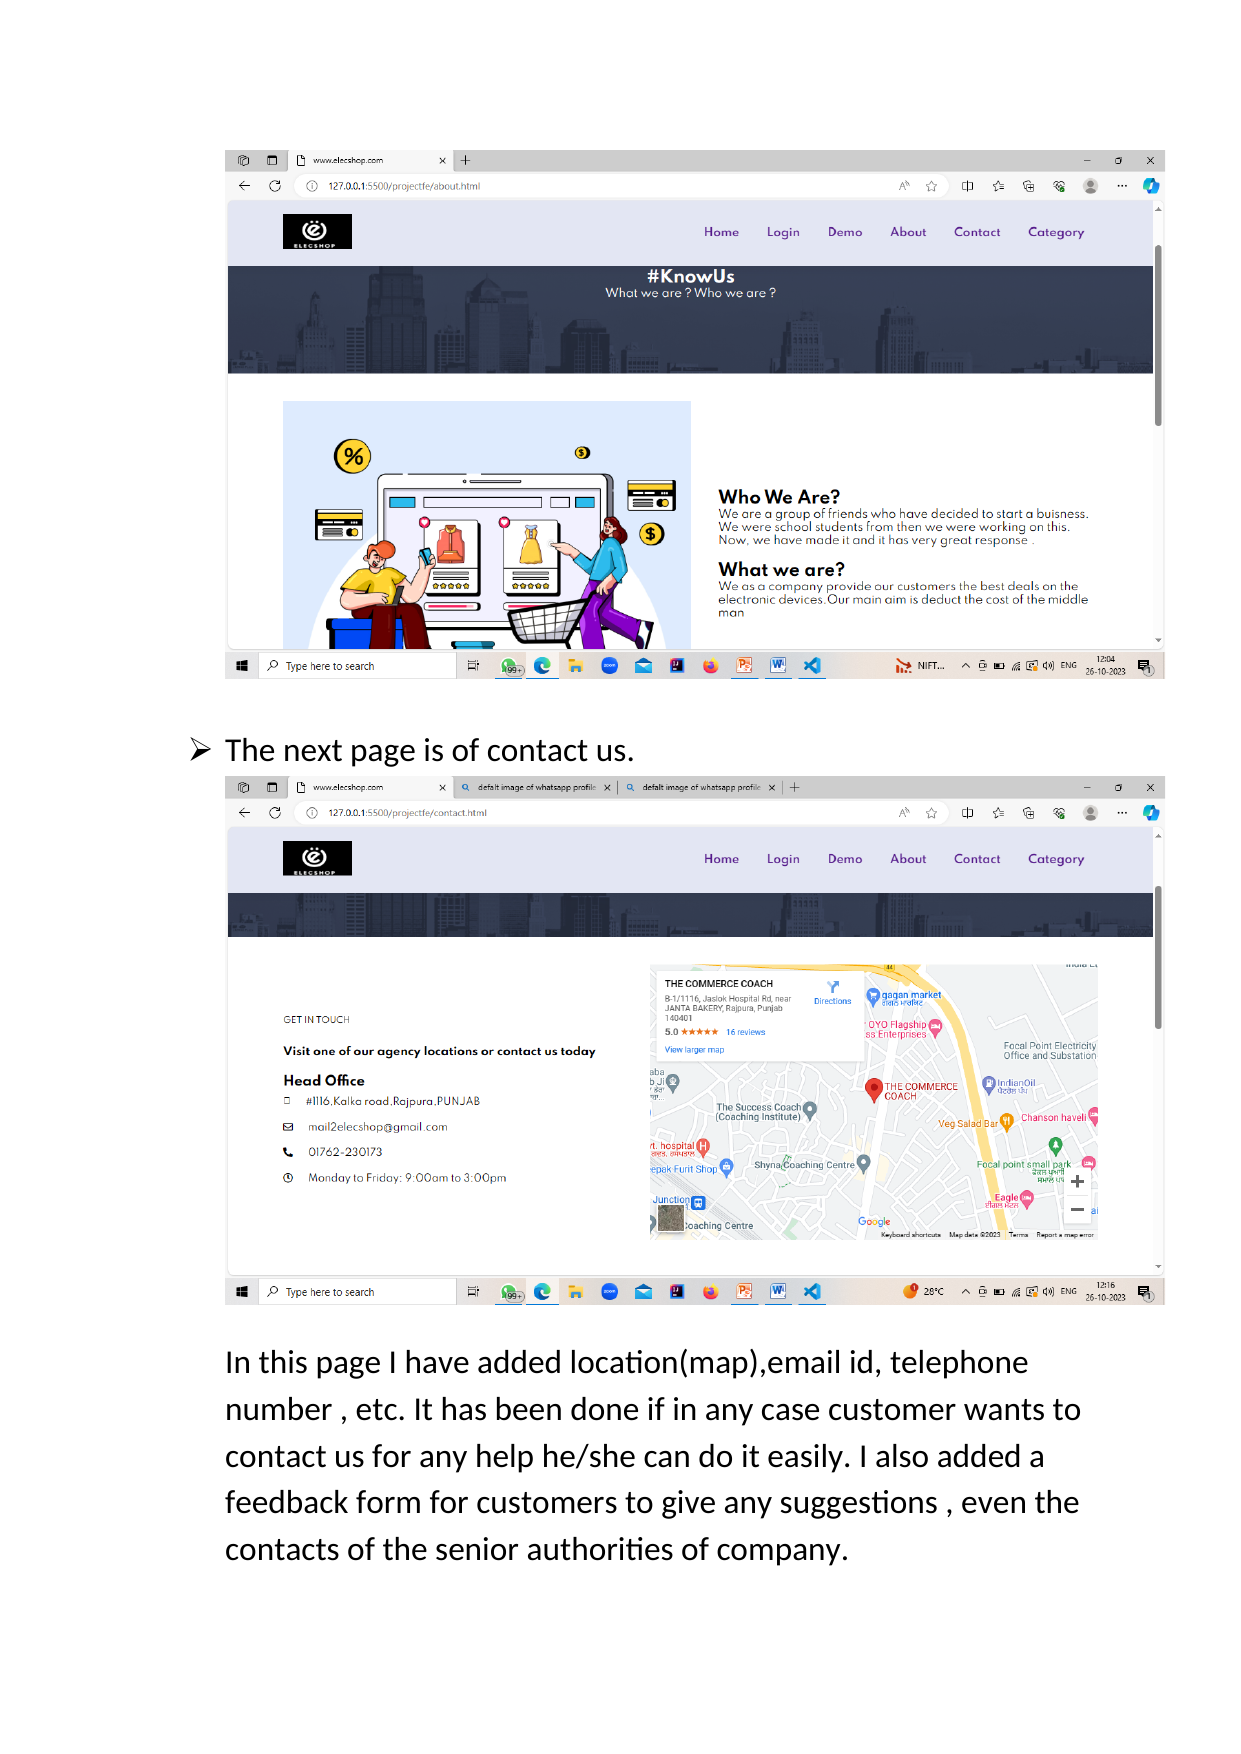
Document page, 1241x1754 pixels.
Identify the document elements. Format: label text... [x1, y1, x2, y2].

list In this page I have added location(map),email id, telephone number , etc. It has been done if in any case customer wants to contact us for any help he/she can do it easily. I also added a feedback form for customers to give any suggestions , even the contacts of the senior authorities of company. [225, 1341, 1090, 1569]
picture [225, 150, 1166, 679]
list The next page is of contact us. [187, 729, 1090, 770]
picture [225, 776, 1166, 1305]
